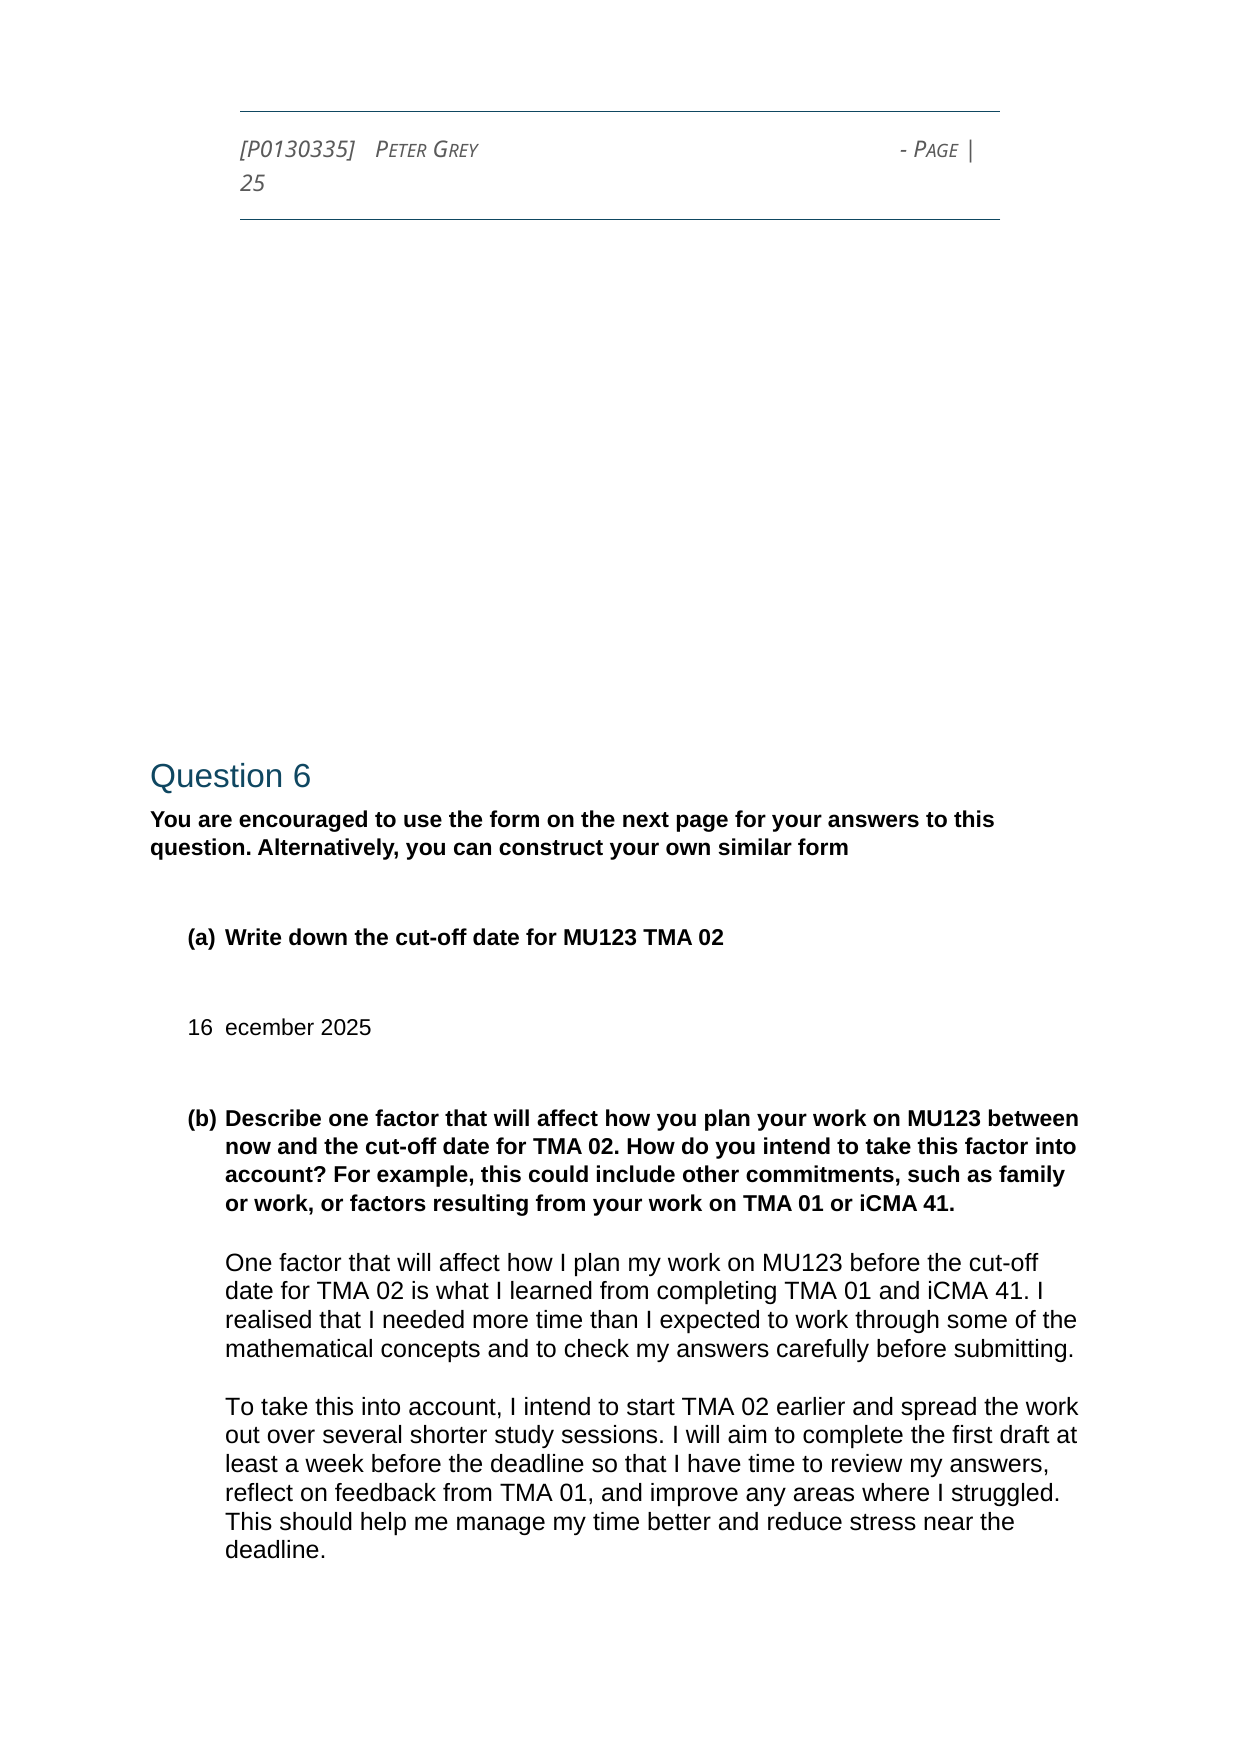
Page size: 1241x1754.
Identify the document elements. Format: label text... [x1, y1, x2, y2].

text One factor that will affect how I plan my work on MU123 before the cut-off date for TMA 02 is what I learned from completing TMA 01 and iCMA 41. I realised that I needed more time than I expected to work through some of the mathematical concepts and to check my answers carefully before submitting. [225, 1247, 1090, 1362]
list Describe one factor that will affect how you plan your work on MU123 between now and the cut-off date for TMA 02. How do you intend to take this factor into account? For example, this could include other commitments, such as family or work, or factors resulting from your work on TMA 01 or iCMA 41. [187, 1104, 1090, 1216]
text To take this into account, I intend to start TMA 02 earlier and spread the work out over several shorter study sessions. I will aim to complete the first draft at least a week before the deadline so that I have time to review my answers, reflect on feedback from TMA 01, and improve any areas where I struggled. This should help me manage my time better and reduce stress near the deadline. [225, 1392, 1090, 1564]
list ecember 2025 [187, 1014, 1090, 1041]
subtitle Question 6 [150, 756, 1090, 794]
list Write down the cut-off date for MU123 TMA 02 [187, 924, 1090, 951]
text You are encouraged to use the form on the next page for your answers to this question. Alternatively, you can construct your own similar form [150, 806, 1090, 860]
